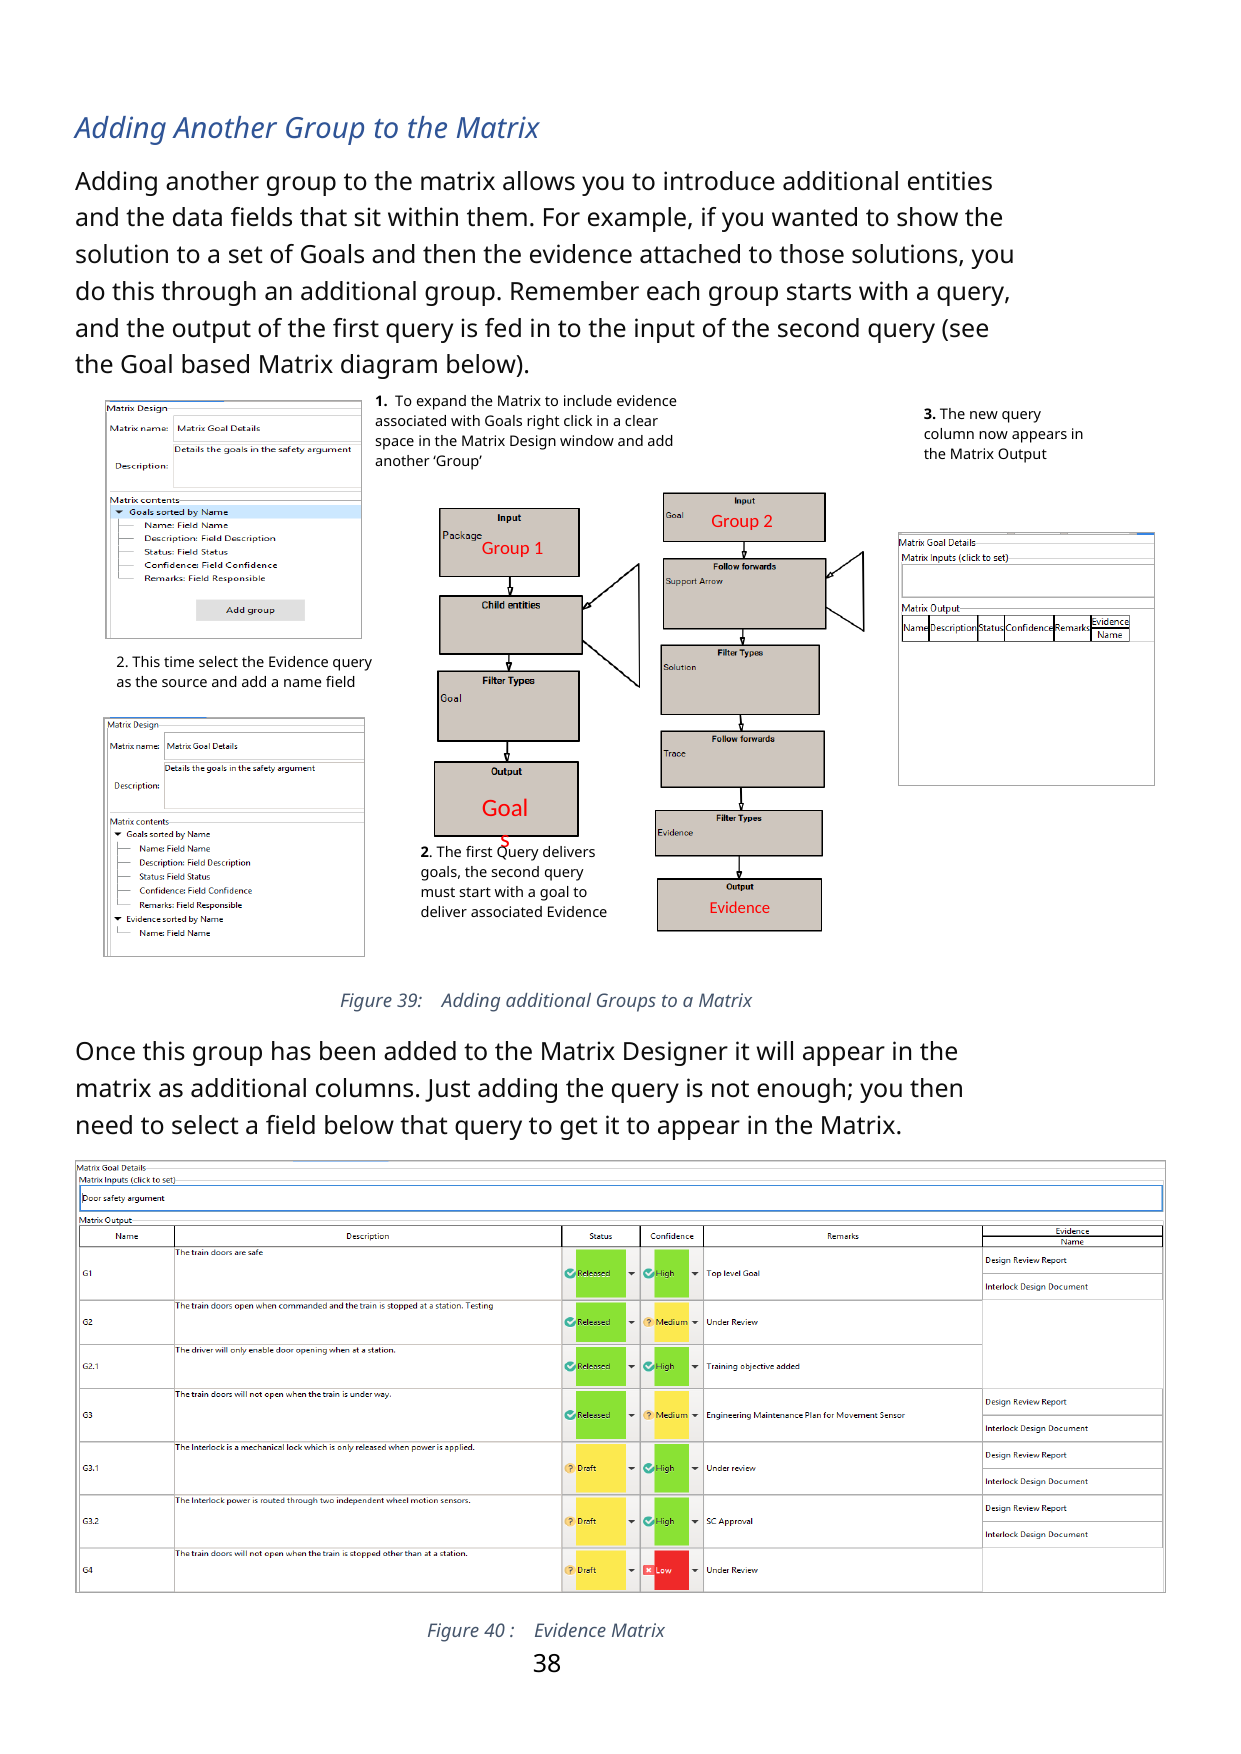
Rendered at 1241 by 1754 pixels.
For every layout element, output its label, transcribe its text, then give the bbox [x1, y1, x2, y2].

picture [76, 1161, 1165, 1592]
text Once this group has been added to the Matrix Designer it will appear in the matrix as additional columns. Just adding the query is not enough; you then need to select a field below that query to get it to appear in the Matrix. [75, 1034, 1019, 1141]
picture [899, 533, 1154, 785]
subtitle Adding Another Group to the Matrix [75, 108, 1019, 147]
picture [106, 401, 361, 638]
text Figure 39: Adding additional Groups to a Matrix [75, 987, 1019, 1013]
picture [647, 478, 870, 955]
text Adding another group to the matrix allows you to introduce additional entities and the data fields that sit within them. For example, if you wanted to show the solution to a set of Goals and then the evidence attached to those solutions, you do this through an additional group. Remember each group starts with a query, and the output of the first query is fed in to the input of the second query (see the Goal based Matrix diagram below). [75, 163, 1019, 381]
text Figure 40 : Evidence Matrix [75, 1617, 1019, 1643]
picture [414, 488, 645, 859]
picture [104, 719, 364, 956]
